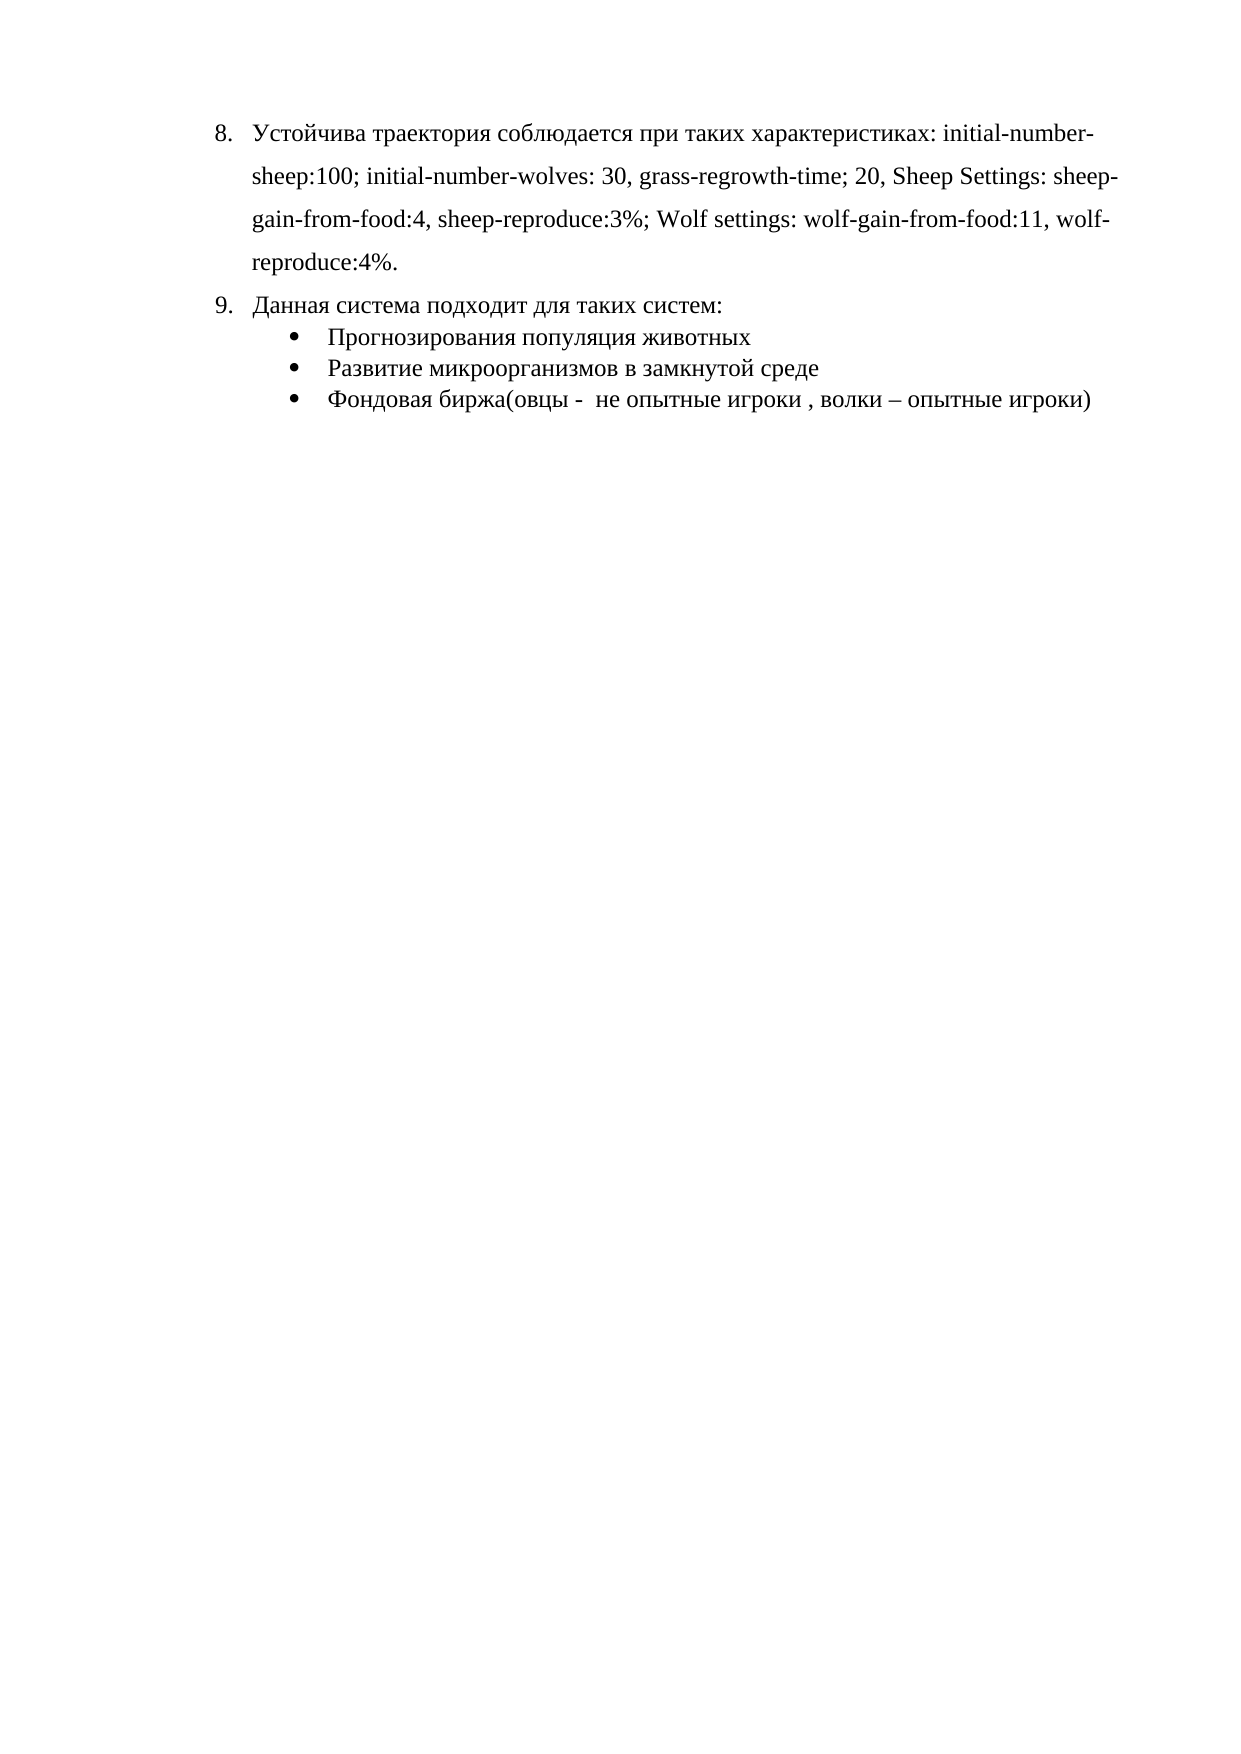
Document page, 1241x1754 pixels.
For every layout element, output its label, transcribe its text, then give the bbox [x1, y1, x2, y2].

list Устойчива траектория соблюдается при таких характеристиках: initial-number-sheep:100; initial-number-wolves: 30, grass-regrowth-time; 20, Sheep Settings: sheep-gain-from-food:4, sheep-reproduce:3%; Wolf settings: wolf-gain-from-food:11, wolf-reproduce:4%. [214, 118, 1152, 276]
list Фондовая биржа(овцы - не опытные игроки , волки – опытные игроки) [290, 384, 1152, 412]
list Развитие микроорганизмов в замкнутой среде [290, 353, 1152, 381]
list Прогнозирования популяция животных [290, 322, 1152, 350]
list Данная система подходит для таких систем: [215, 291, 1152, 319]
